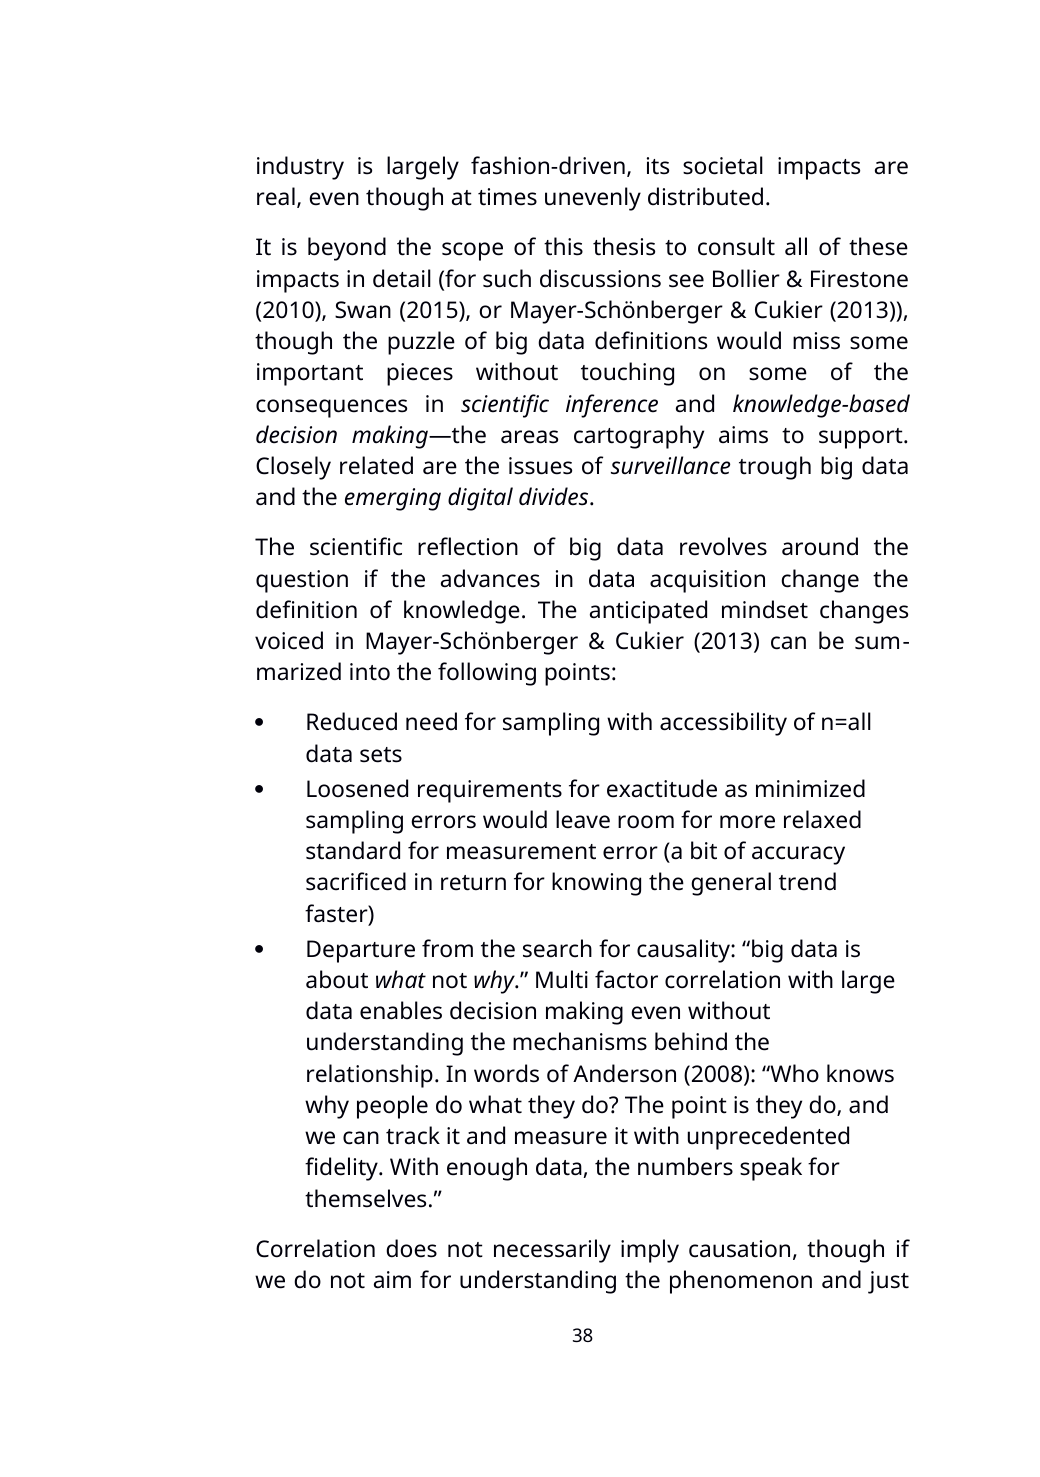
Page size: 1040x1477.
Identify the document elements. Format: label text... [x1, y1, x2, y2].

list Loosened requirements for exactitude as minimized sampling errors would leave room for more relaxed standard for measurement error (a bit of accuracy sacrificed in return for knowing the general trend faster) [255, 772, 910, 929]
text The scientific reflection of big data revolves around the question if the advances in data acquisition change the definition of knowledge. The anticipated mindset changes voiced in Mayer-Schönberger & Cukier (2013) can be summarized into the following points: [255, 531, 910, 687]
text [255, 1232, 910, 1295]
list Departure from the search for causality: “big data is about what not why.” Multi factor correlation with large data enables decision making even without understanding the mechanisms behind the relationship. In words of Anderson (2008): “Who knows why people do what they do? The point is they do, and we can track it and measure it with unprecedented fidelity. With enough data, the numbers speak for themselves.” [255, 932, 910, 1214]
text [255, 150, 910, 212]
list Reduced need for sampling with accessibility of n=all data sets [255, 706, 910, 769]
text It is beyond the scope of this thesis to consult all of these impacts in detail (for such discussions see Bollier & Firestone (2010), Swan (2015), or Mayer-Schönberger & Cukier (2013)), though the puzzle of big data definitions would miss some important pieces without touching on some of the consequences in scientific inference and knowledge-based decision making—the areas cartography aims to support. Closely related are the issues of surveillance trough big data and the emerging digital divides. [255, 231, 910, 512]
